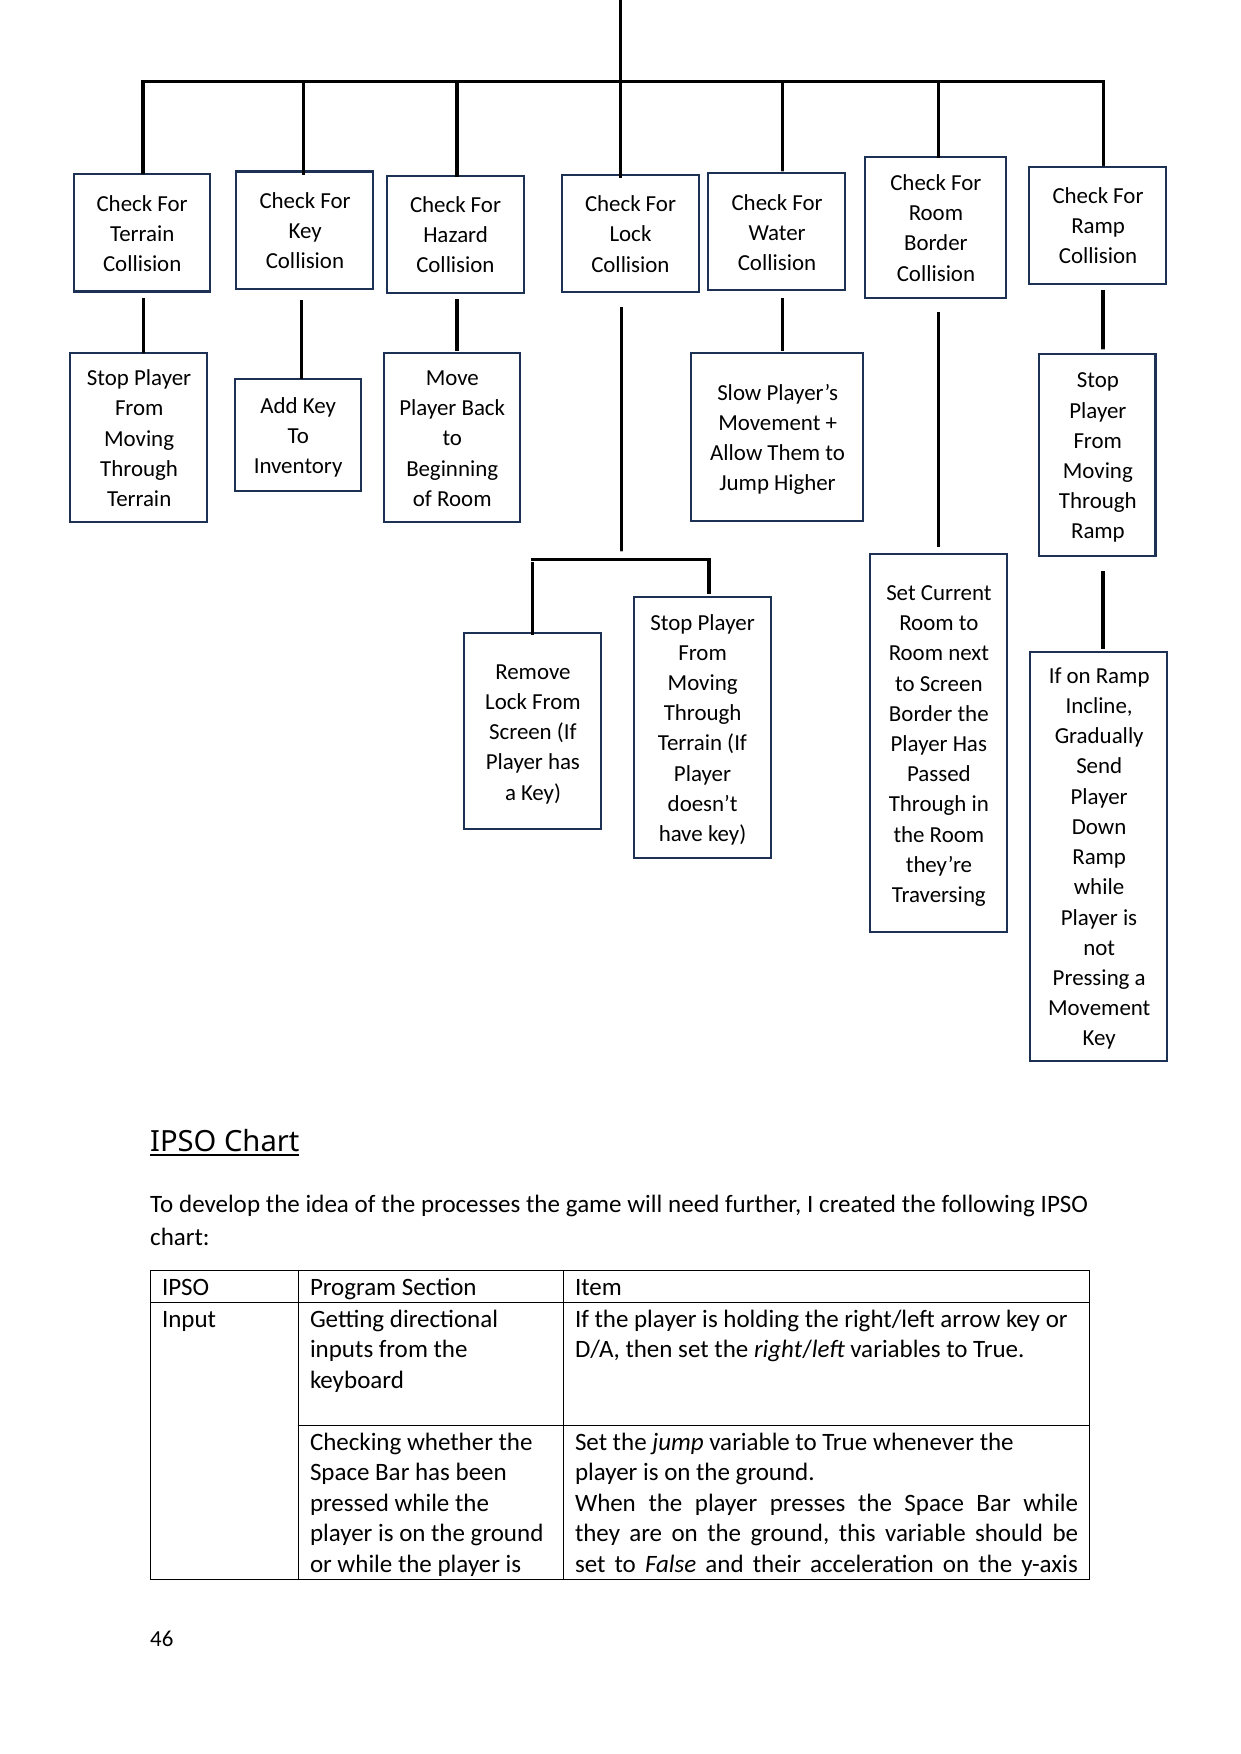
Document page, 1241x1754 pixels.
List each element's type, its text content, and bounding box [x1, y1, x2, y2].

picture [141, 0, 1105, 178]
picture [1101, 290, 1105, 351]
table_cell If the player is holding the right/left arrow key or D/A, then set the right/left variables to True. [564, 1303, 1089, 1425]
table_header Program Section [299, 1271, 563, 1302]
table_cell [151, 1425, 298, 1579]
table_header IPSO [151, 1271, 298, 1302]
table_cell Getting directional inputs from the keyboard [299, 1303, 563, 1425]
subtitle IPSO Chart [150, 1120, 1090, 1160]
picture [455, 299, 459, 351]
text To develop the idea of the processes the game will need further, I created the following IPSO chart: [150, 1188, 1090, 1251]
picture [531, 558, 711, 594]
table_header Item [564, 1271, 1089, 1302]
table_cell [564, 1426, 1089, 1579]
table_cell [299, 1426, 563, 1579]
table_cell Input [151, 1303, 298, 1425]
picture [1101, 571, 1105, 649]
